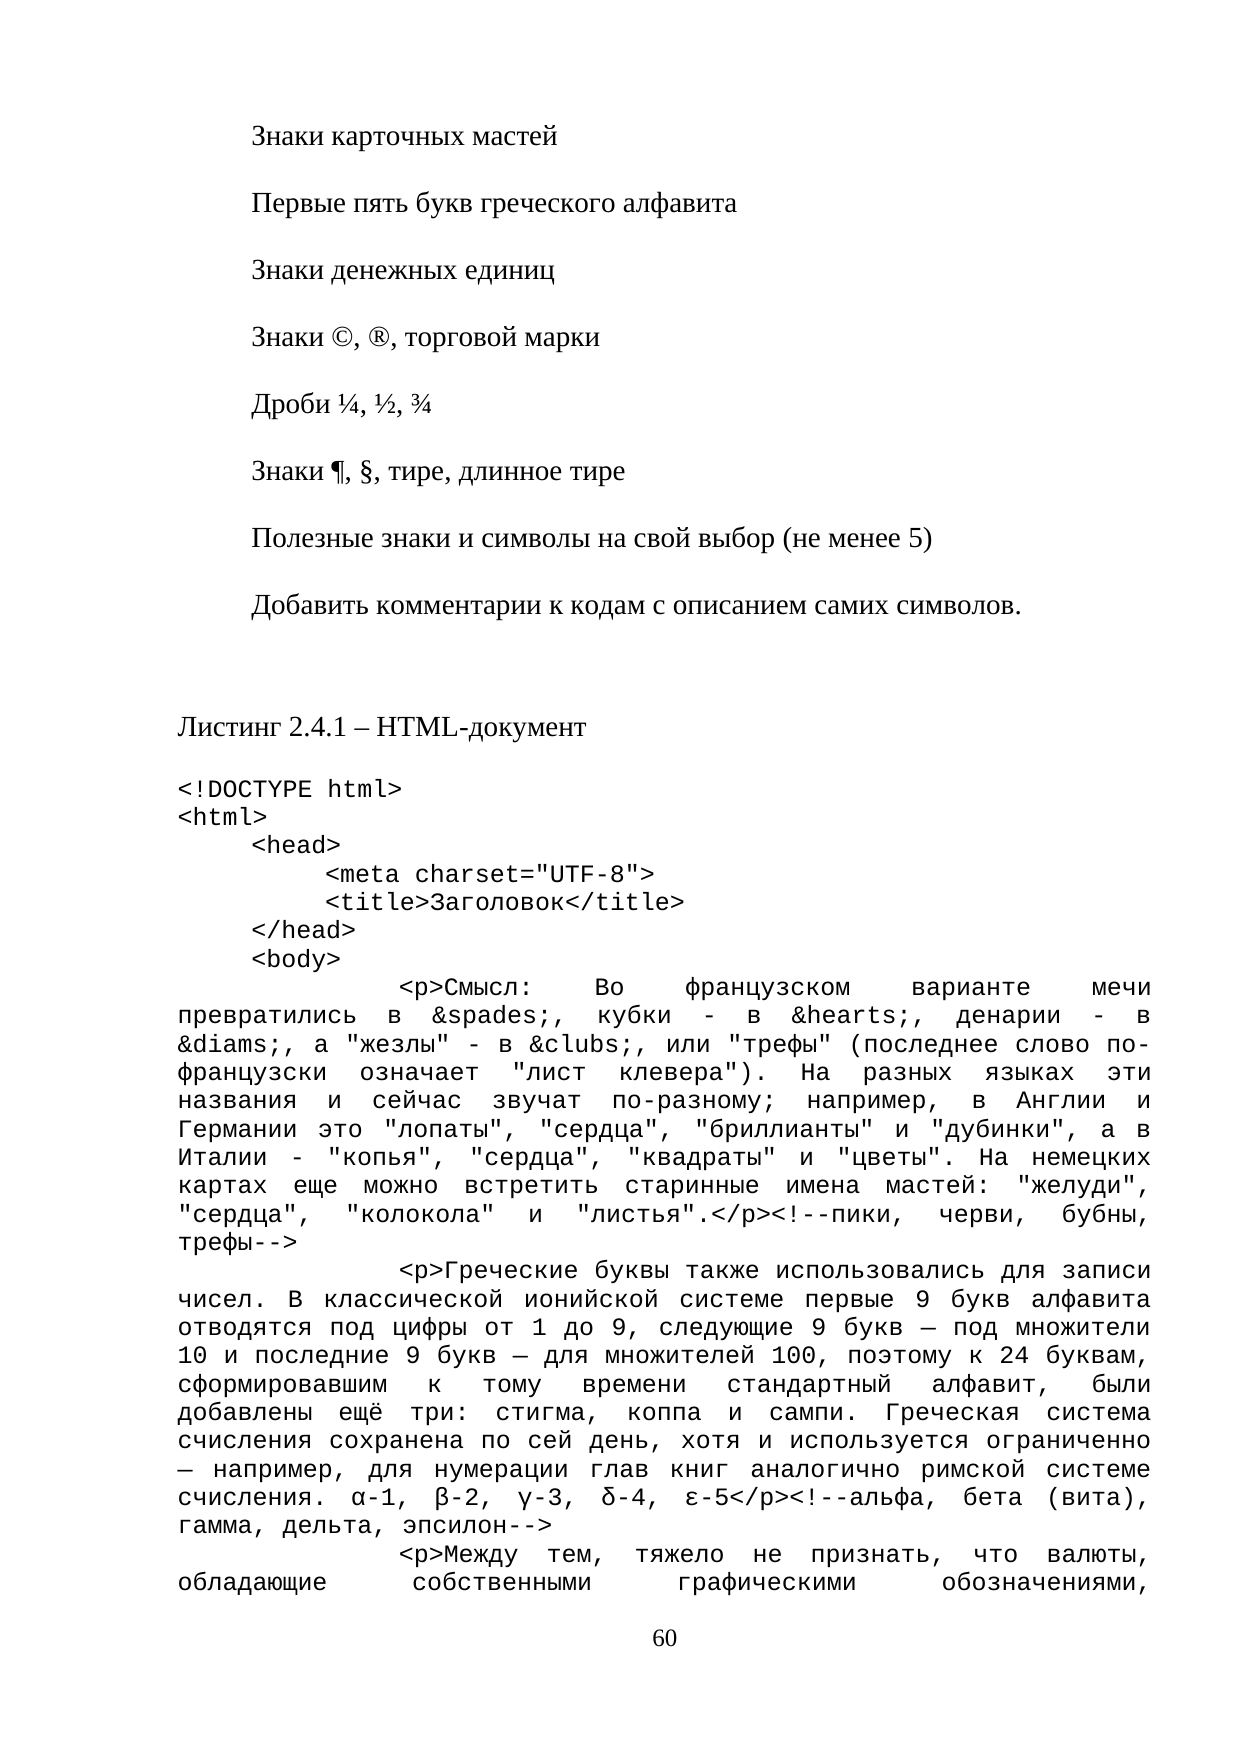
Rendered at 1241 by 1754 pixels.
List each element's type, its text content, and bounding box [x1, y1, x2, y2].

text Дроби ¼, ½, ¾ [177, 386, 1152, 419]
text <title>Заголовок</title> [177, 889, 1152, 918]
text Добавить комментарии к кодам с описанием самих символов. [177, 587, 1152, 621]
text Знаки денежных единиц [177, 252, 1152, 286]
text Знаки ©, ®, торговой марки [177, 319, 1152, 353]
text <head> [177, 833, 1152, 861]
text <p>Греческие буквы также использовались для записи чисел. В классической ионийской системе первые 9 букв алфавита отводятся под цифры от 1 до 9, следующие 9 букв — под множители 10 и последние 9 букв — для множителей 100, поэтому к 24 буквам, сформировавшим к тому времени стандартный алфавит, были добавлены ещё три: стигма, коппа и сампи. Греческая система счисления сохранена по сей день, хотя и используется ограниченно — например, для нумерации глав книг аналогично римской системе счисления. α-1, β-2, γ-3, δ-4, ε-5</p><!--альфа, бета (вита), гамма, дельта, эпсилон--> [177, 1258, 1152, 1541]
text Первые пять букв греческого алфавита [177, 185, 1152, 219]
text <p>Смысл: Во французском варианте мечи превратились в &spades;, кубки - в &hearts;, денарии - в &diams;, а "жезлы" - в &clubs;, или "трефы" (последнее слово по-французски означает "лист клевера"). На разных языках эти названия и сейчас звучат по-разному; например, в Англии и Германии это "лопаты", "сердца", "бриллианты" и "дубинки", а в Италии - "копья", "сердца", "квадраты" и "цветы". На немецких картах еще можно встретить старинные имена мастей: "желуди", "сердца", "колокола" и "листья".</p><!--пики, черви, бубны, трефы--> [177, 974, 1152, 1258]
text <!DOCTYPE html> [177, 776, 1152, 804]
text </head> [177, 918, 1152, 946]
text <html> [177, 804, 1152, 833]
text <body> [177, 946, 1152, 974]
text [177, 1541, 1152, 1598]
text Полезные знаки и символы на свой выбор (не менее 5) [177, 520, 1152, 553]
text Знаки карточных мастей [177, 118, 1152, 152]
text Знаки ¶, §, тире, длинное тире [177, 453, 1152, 487]
text Листинг 2.4.1 – HTML-документ [177, 709, 1152, 743]
text <meta charset="UTF-8"> [177, 861, 1152, 889]
